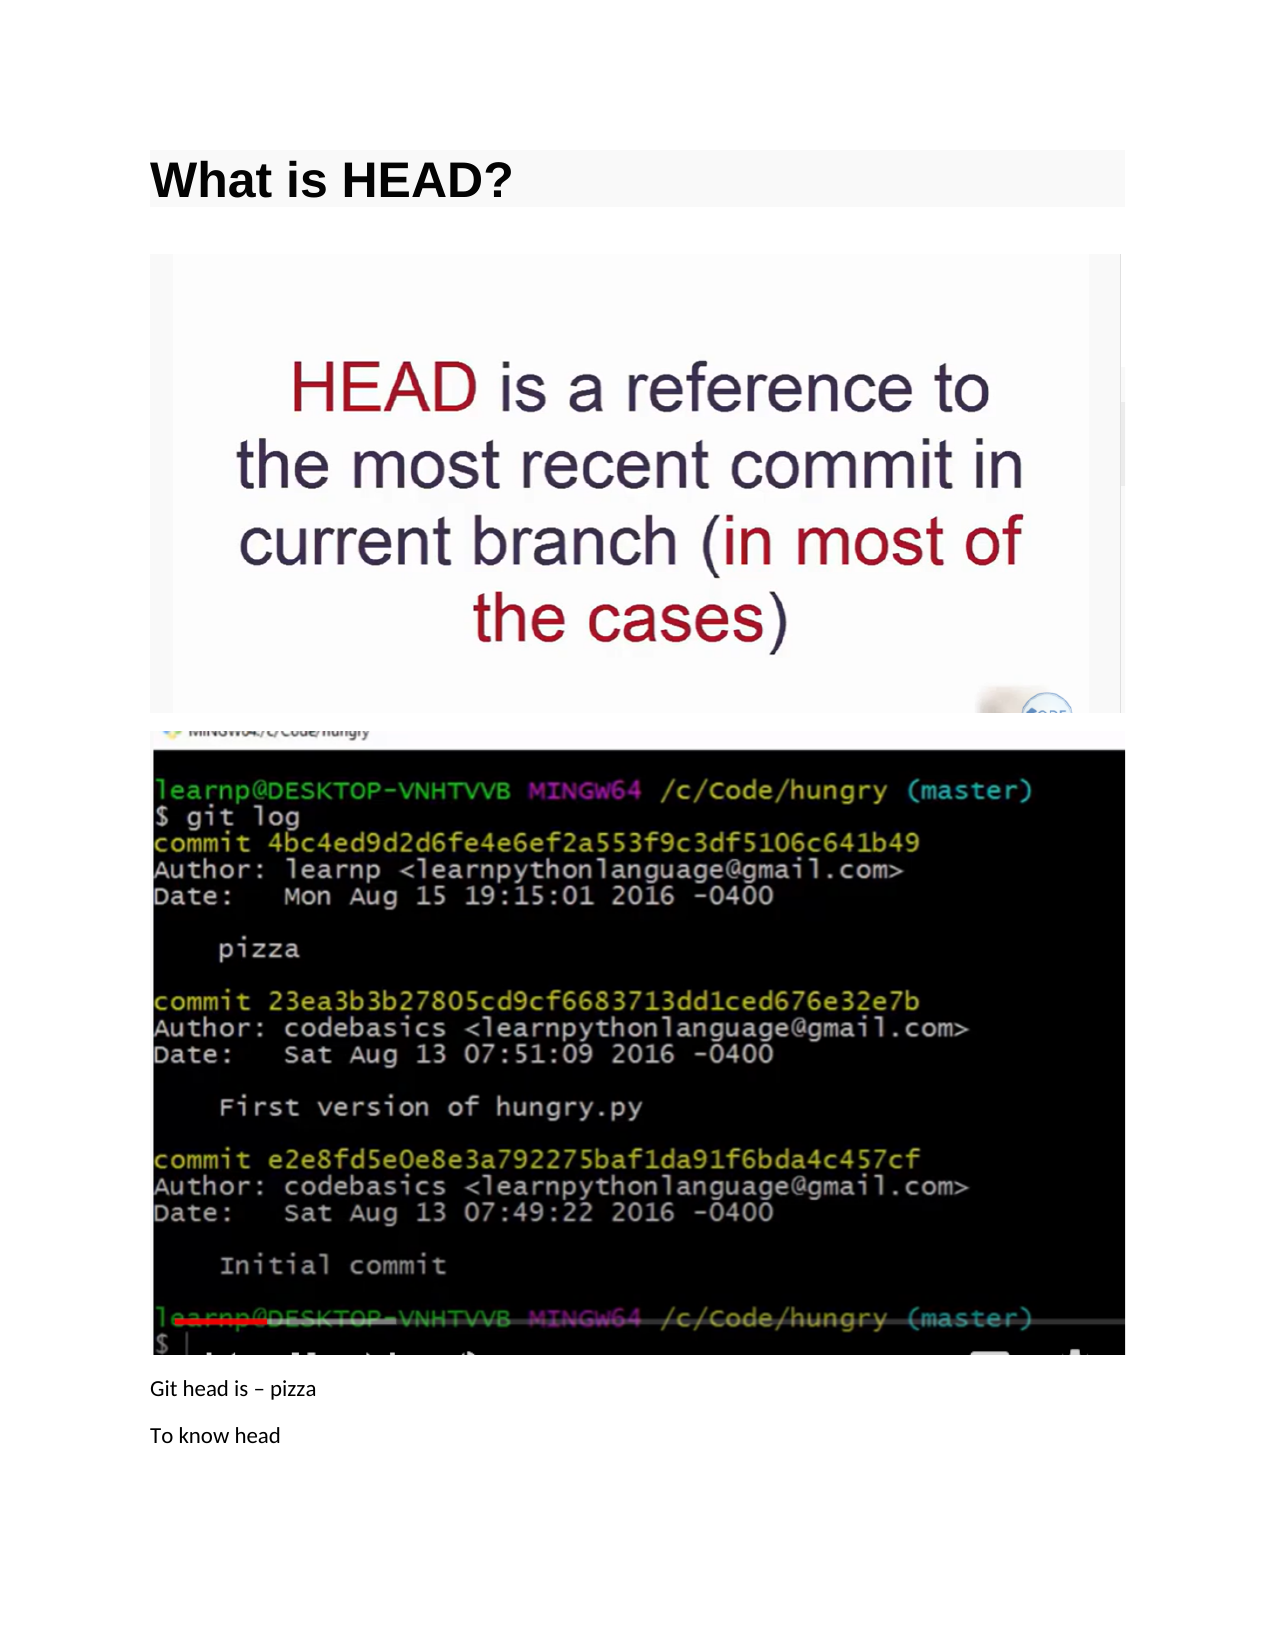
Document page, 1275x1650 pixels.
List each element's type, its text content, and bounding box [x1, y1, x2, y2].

text Git head is – pizza [150, 1374, 1125, 1402]
text To know head [150, 1421, 1125, 1449]
text What is HEAD? [150, 150, 1125, 207]
picture [150, 731, 1125, 1355]
picture [150, 254, 1125, 713]
